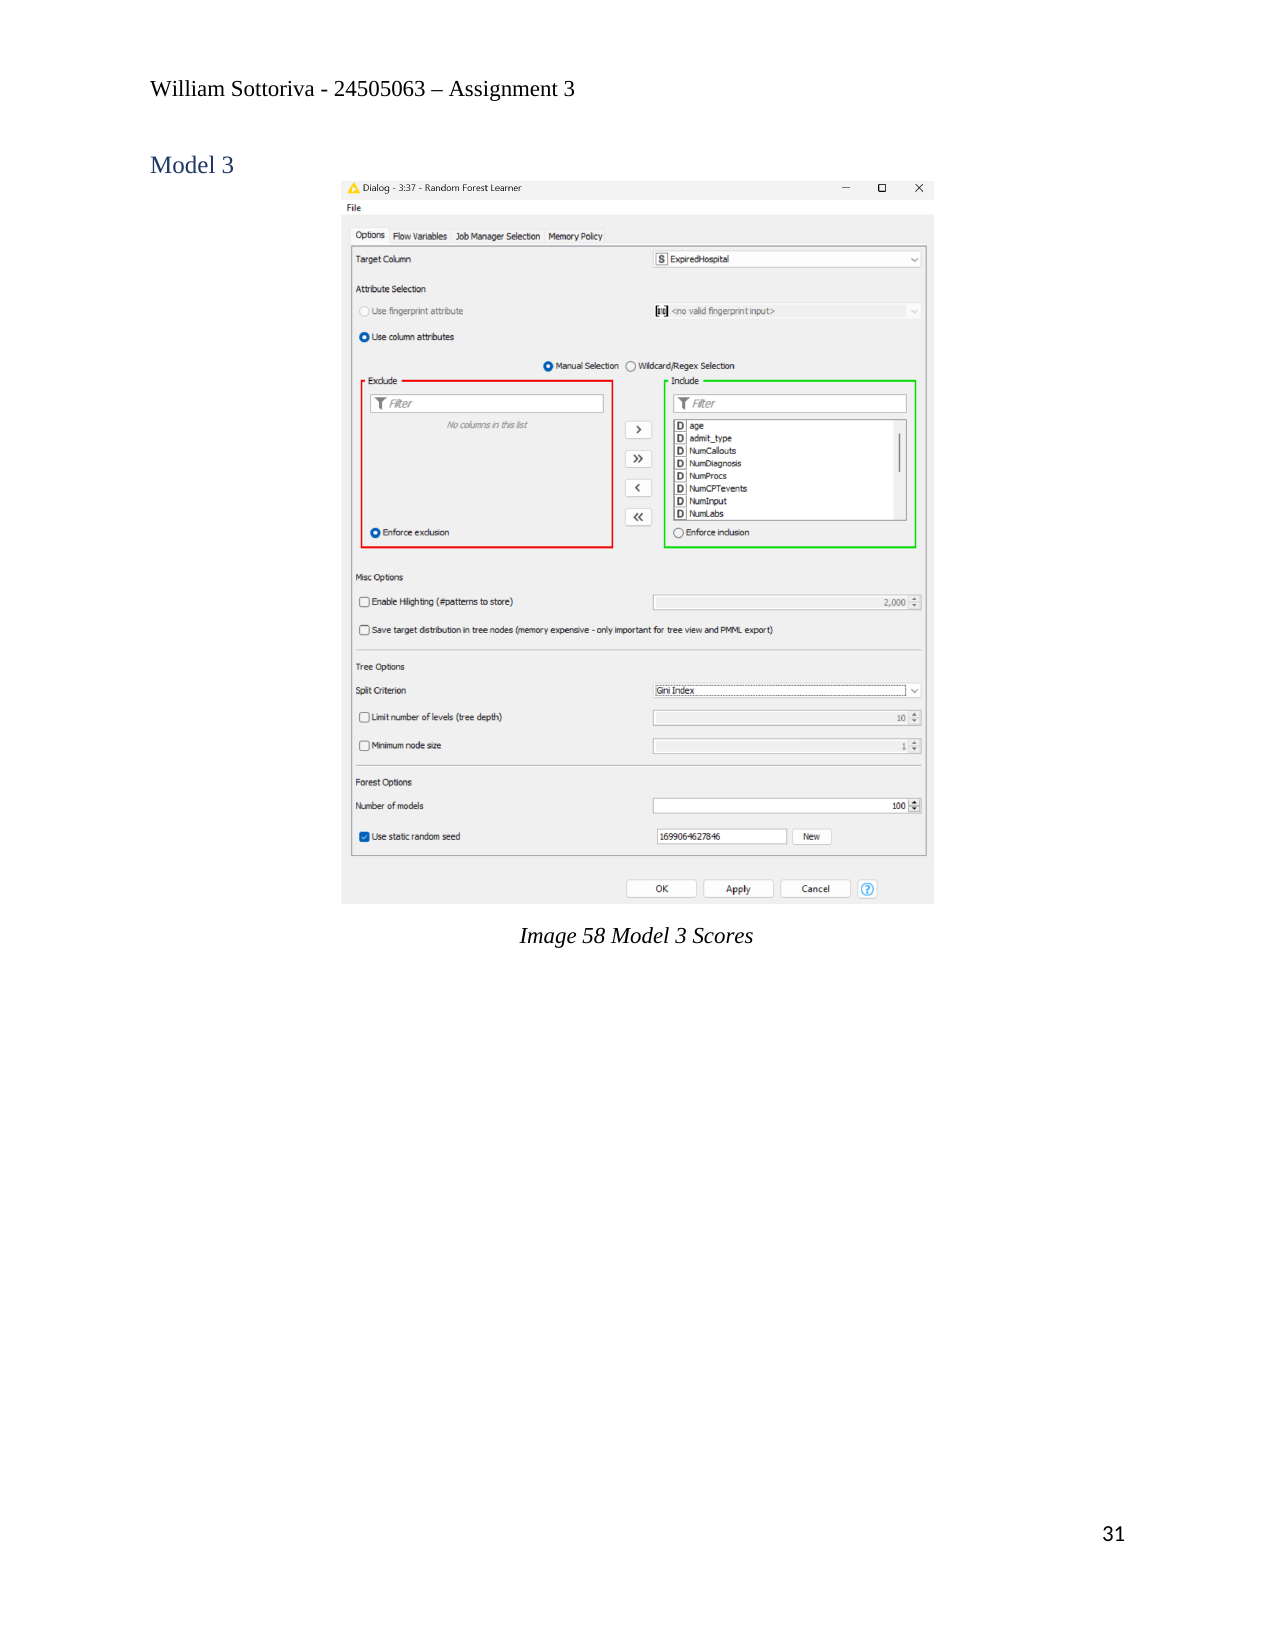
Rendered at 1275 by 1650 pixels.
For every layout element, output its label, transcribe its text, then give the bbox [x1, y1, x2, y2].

subtitle Model 3 [150, 150, 1125, 179]
picture [341, 181, 934, 904]
text Image 58 Model 3 Scores [150, 922, 1125, 949]
